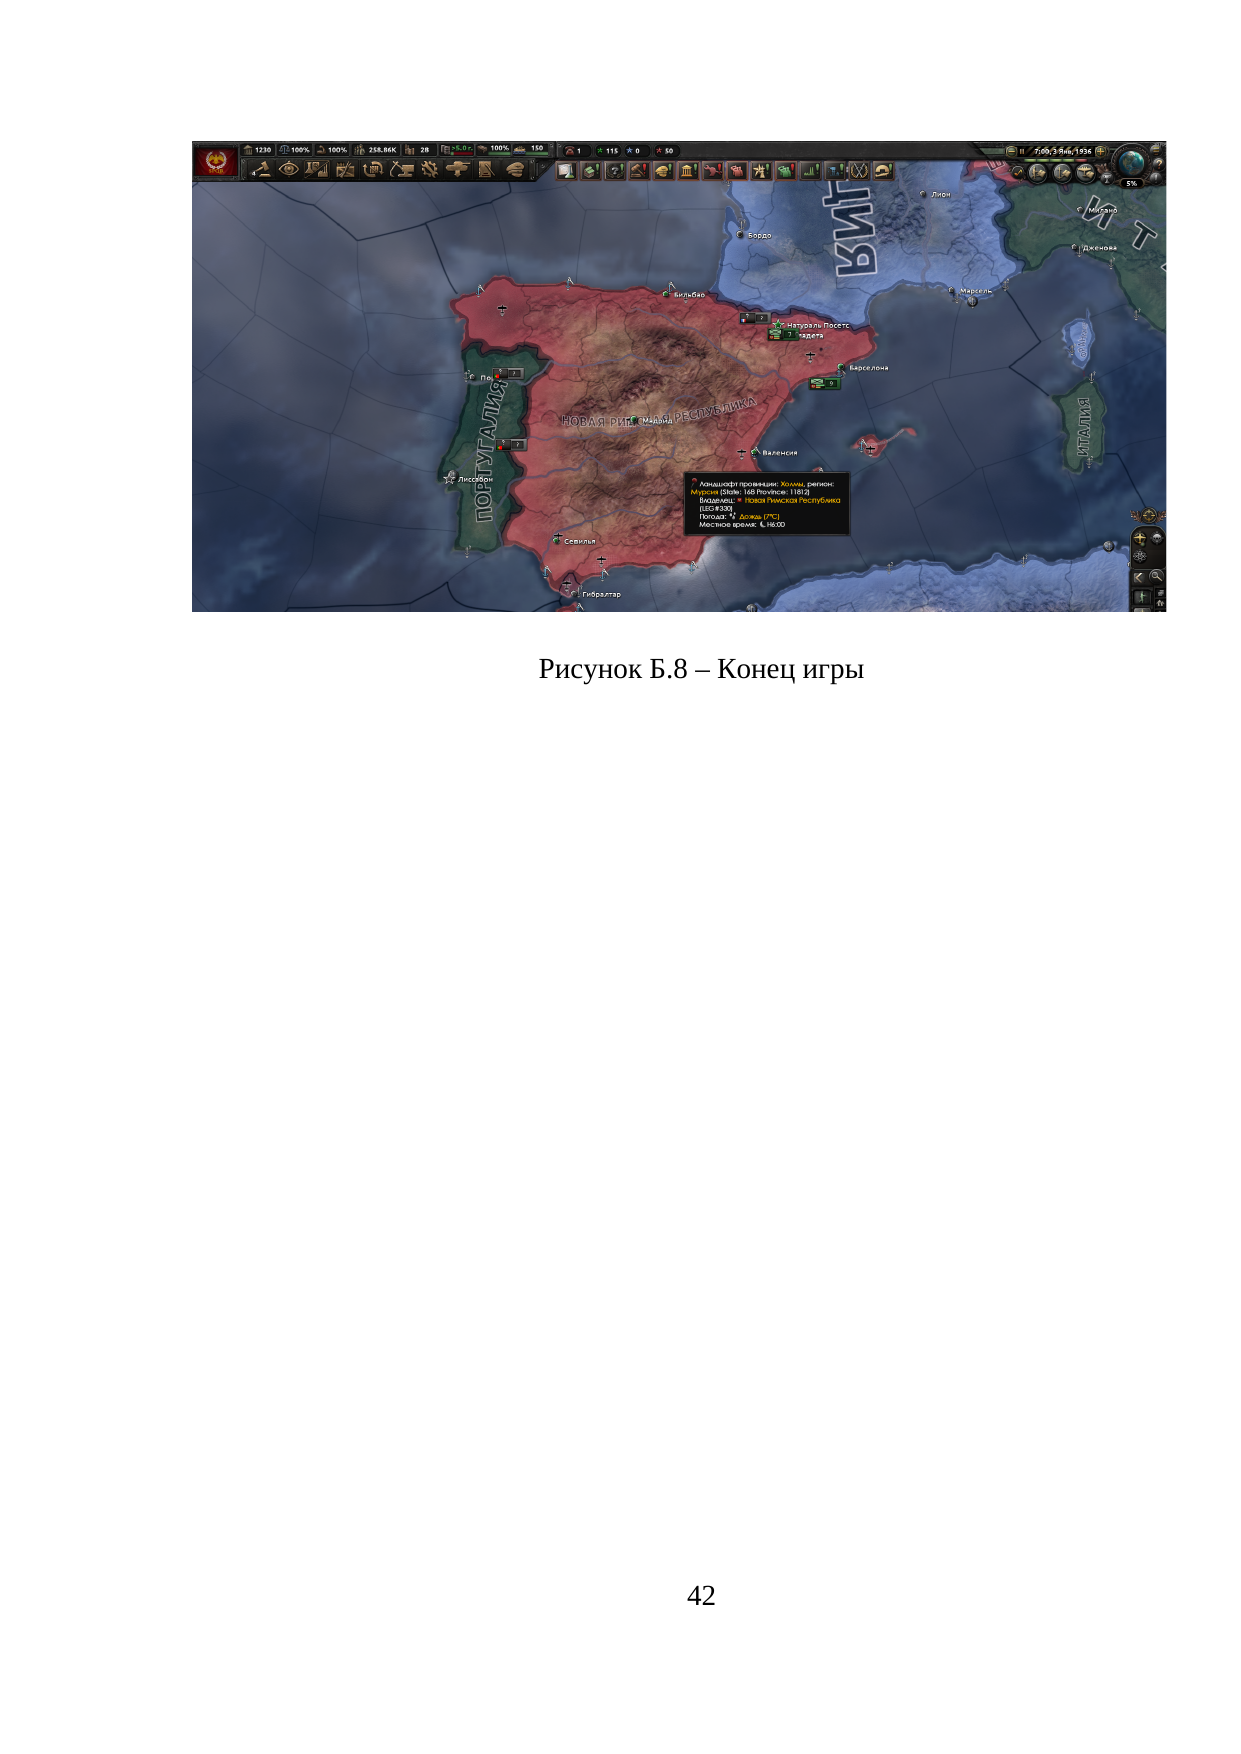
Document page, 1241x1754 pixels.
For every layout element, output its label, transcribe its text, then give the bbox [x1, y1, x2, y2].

picture [192, 141, 1167, 612]
text Рисунок Б.8 – Конец игры [177, 651, 1152, 684]
